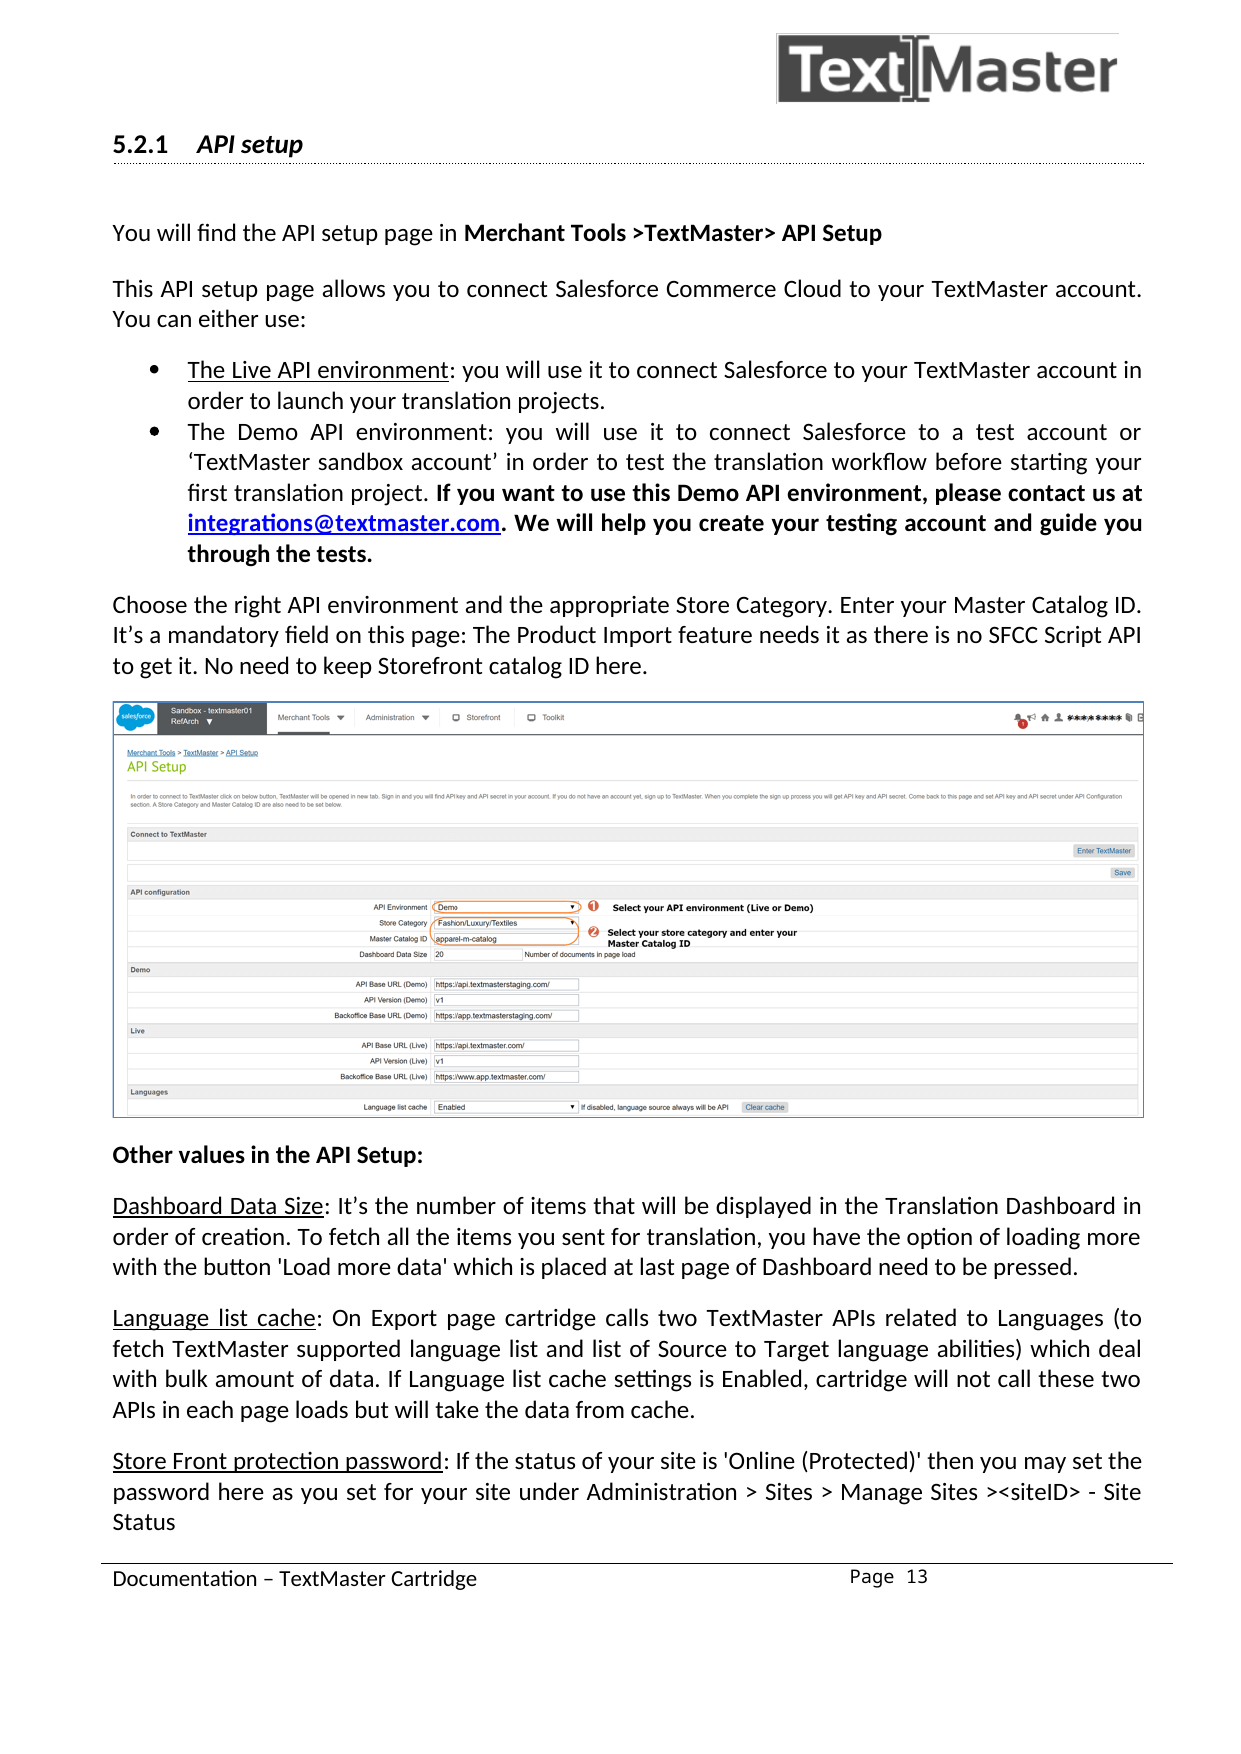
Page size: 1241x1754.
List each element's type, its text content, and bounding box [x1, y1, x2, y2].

text Dashboard Data Size: It’s the number of items that will be displayed in the Translation Dashboard in order of creation. To fetch all the items you sent for translation, you have the option of loading more with the button 'Load more data' which is placed at last page of Dashboard need to be pressed. [112, 1190, 1144, 1282]
text Other values in the API Setup: [112, 1139, 1144, 1169]
subtitle API setup [112, 128, 1144, 164]
list The Demo API environment: you will use it to connect Salesforce to a test account or ‘TextMaster sandbox account’ in order to test the translation workflow before starting your first translation project. If you want to use this Demo API environment, please contact us at integrations@textmaster.com. We will help you create your testing account and guide you through the tests. [150, 416, 1144, 568]
text Choose the right API environment and the appropriate Store Category. Enter your Master Catalog ID. It’s a mandatory field on this page: The Product Import feature needs it as there is no SFCC Script API to get it. No need to keep Storefront catalog ID here. [112, 589, 1144, 681]
text This API setup page allows you to connect Salesforce Commerce Cloud to your TextMaster account. You can either use: [112, 273, 1144, 334]
text Store Front protection password: If the status of your site is 'Online (Protected)' then you may set the password here as you set for your site under Administration > Sites > Manage Sites ><siteID> - Site Status [112, 1445, 1144, 1537]
picture [775, 33, 1119, 104]
list The Live API environment: you will use it to connect Salesforce to your TextMaster account in order to launch your translation projects. [150, 354, 1144, 416]
text You will find the API setup page in Merchant Tools >TextMaster> API Setup [112, 217, 1144, 247]
picture [112, 701, 1144, 1118]
text Language list cache: On Export page cartridge calls two TextMaster APIs related to Languages (to fetch TextMaster supported language list and list of Source to Target language abilities) which deal with bulk amount of data. If Language list cache settings is Enabled, cartridge will not call these two APIs in each page loads but will take the data from cache. [112, 1302, 1144, 1424]
